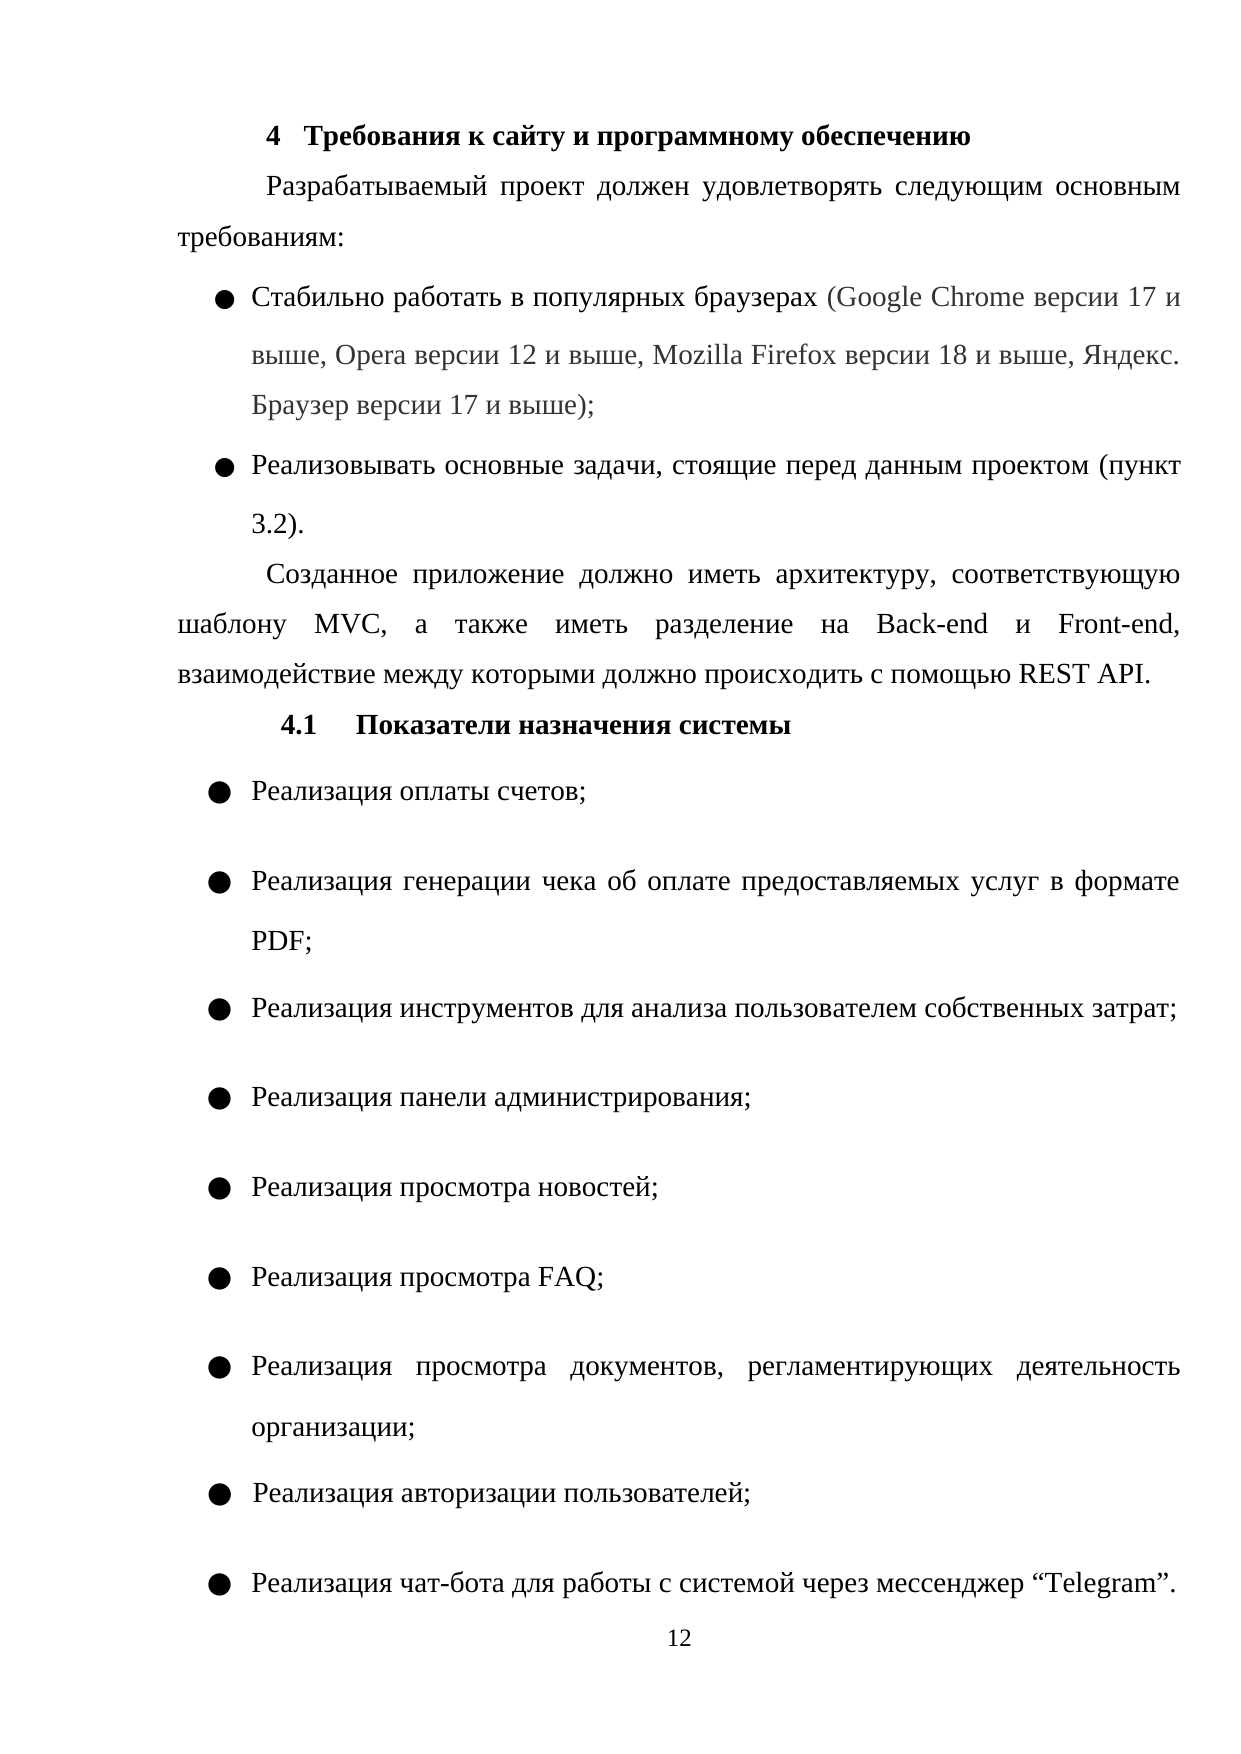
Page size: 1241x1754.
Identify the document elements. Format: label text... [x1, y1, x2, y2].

list Реализация просмотра новостей; [207, 1153, 1181, 1213]
list Реализация оплаты счетов; [207, 757, 1181, 817]
list Реализация панели администрирования; [207, 1063, 1181, 1123]
subtitle Требования к сайту и программному обеспечению [266, 118, 1181, 152]
list Стабильно работать в популярных браузерах (Google Chrome версии 17 и выше, Opera версии 12 и выше, Mozilla Firefox версии 18 и выше, Яндекс. Браузер версии 17 и выше); [213, 269, 1181, 421]
text Разрабатываемый проект должен удовлетворять следующим основным требованиям: [177, 168, 1181, 252]
subtitle Показатели назначения системы [281, 707, 1181, 741]
list Реализация инструментов для анализа пользователем собственных затрат; [207, 974, 1181, 1034]
list Реализация генерации чека об оплате предоставляемых услуг в формате PDF; [207, 847, 1181, 957]
text Созданное приложение должно иметь архитектуру, соответствующую шаблону MVC, а также иметь разделение на Back-end и Front-end, взаимодействие между которыми должно происходить с помощью REST API. [177, 556, 1181, 690]
list Реализация просмотра документов, регламентирующих деятельность организации; [207, 1333, 1181, 1443]
list Реализовывать основные задачи, стоящие перед данным проектом (пункт 3.2). [213, 438, 1181, 539]
list Реализация авторизации пользователей; [207, 1459, 1181, 1519]
list Реализация просмотра FAQ; [207, 1243, 1181, 1303]
list Реализация чат-бота для работы с системой через мессенджер “Telegram”. [207, 1549, 1181, 1609]
